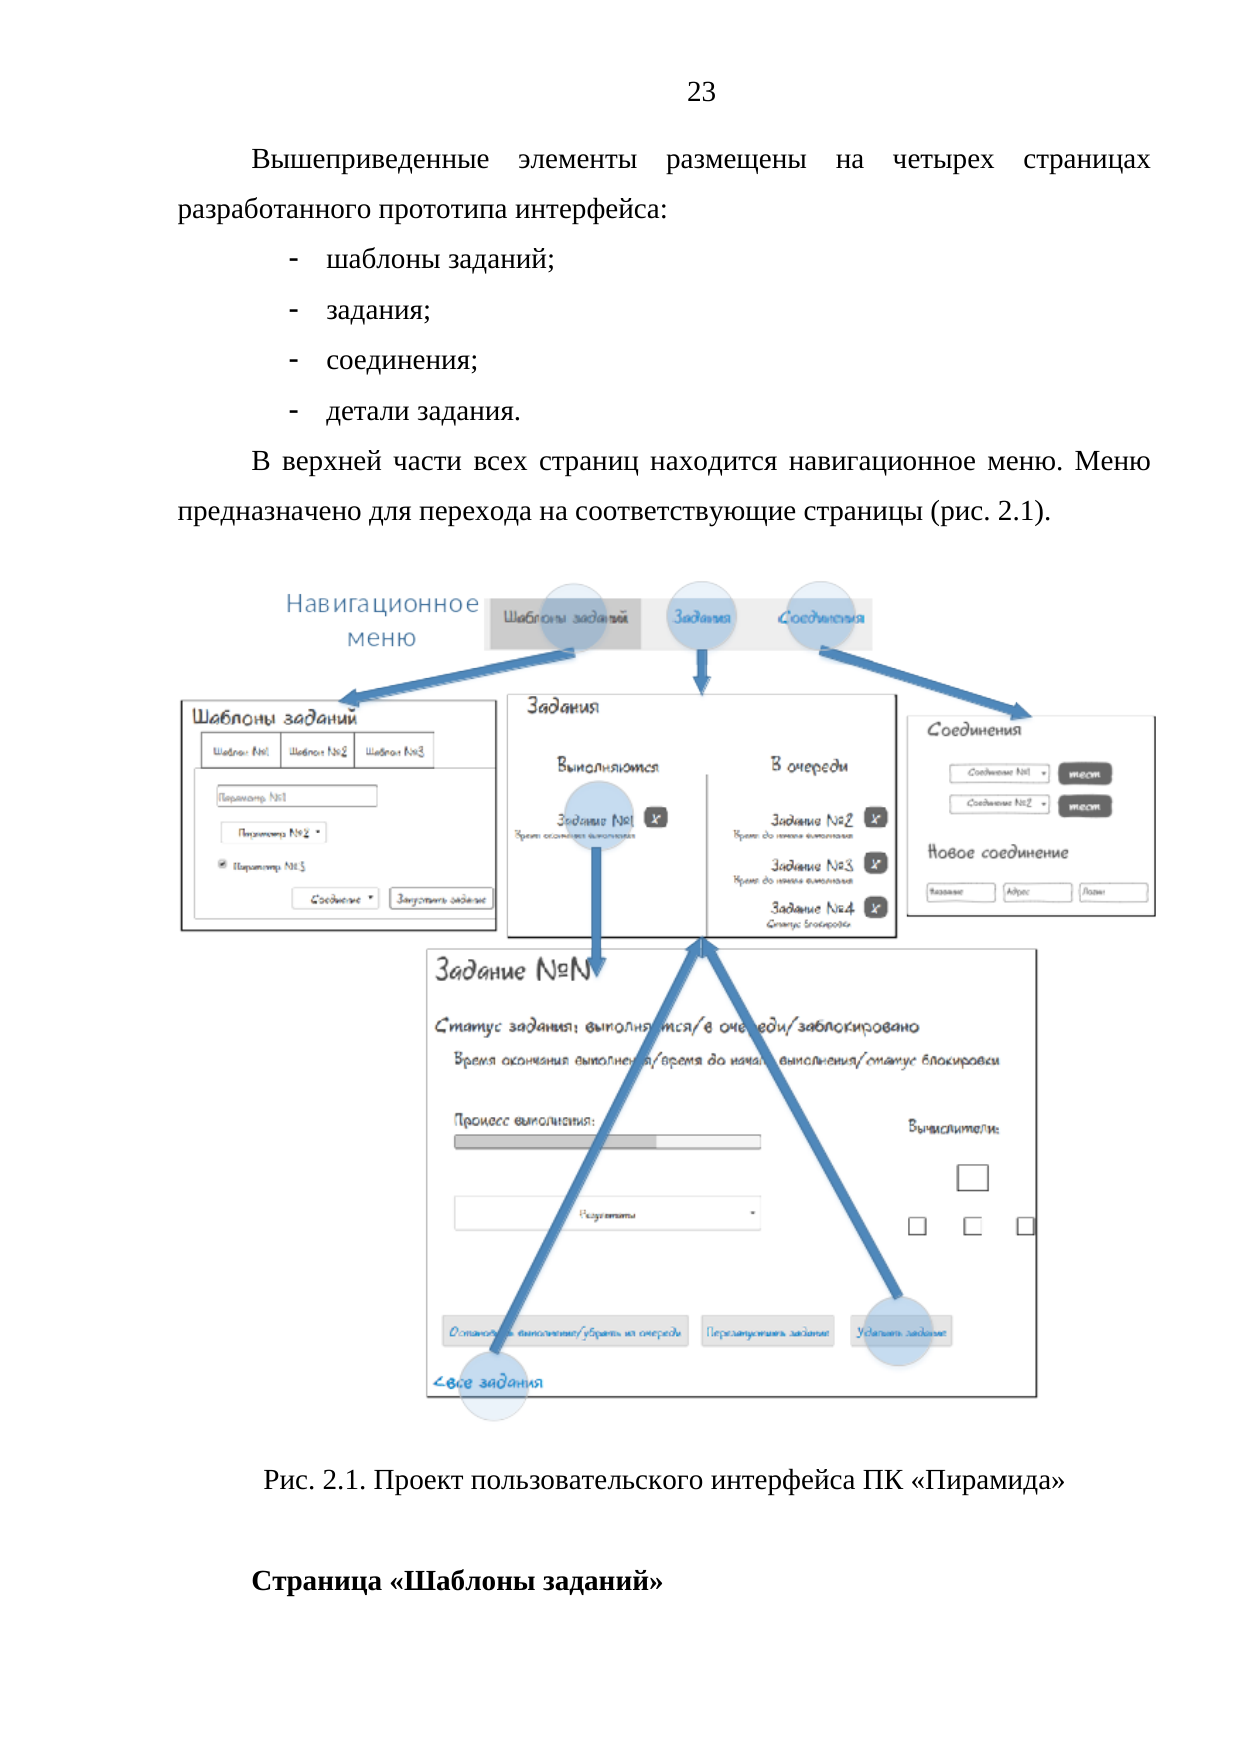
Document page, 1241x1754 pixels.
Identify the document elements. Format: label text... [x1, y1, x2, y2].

list шаблоны заданий; [288, 241, 1152, 275]
text В верхней части всех страниц находится навигационное меню. Меню предназначено для перехода на соответствующие страницы (рис. 2.1). [177, 443, 1152, 527]
list задания; [288, 292, 1152, 326]
text Рис. 2.1. Проект пользовательского интерфейса ПК «Пирамида» [177, 1462, 1152, 1496]
list соединения; [288, 342, 1152, 376]
text Вышеприведенные элементы размещены на четырех страницах разработанного прототипа интерфейса: [177, 141, 1152, 225]
list детали задания. [288, 393, 1152, 426]
text Страница «Шаблоны заданий» [177, 1563, 1152, 1596]
